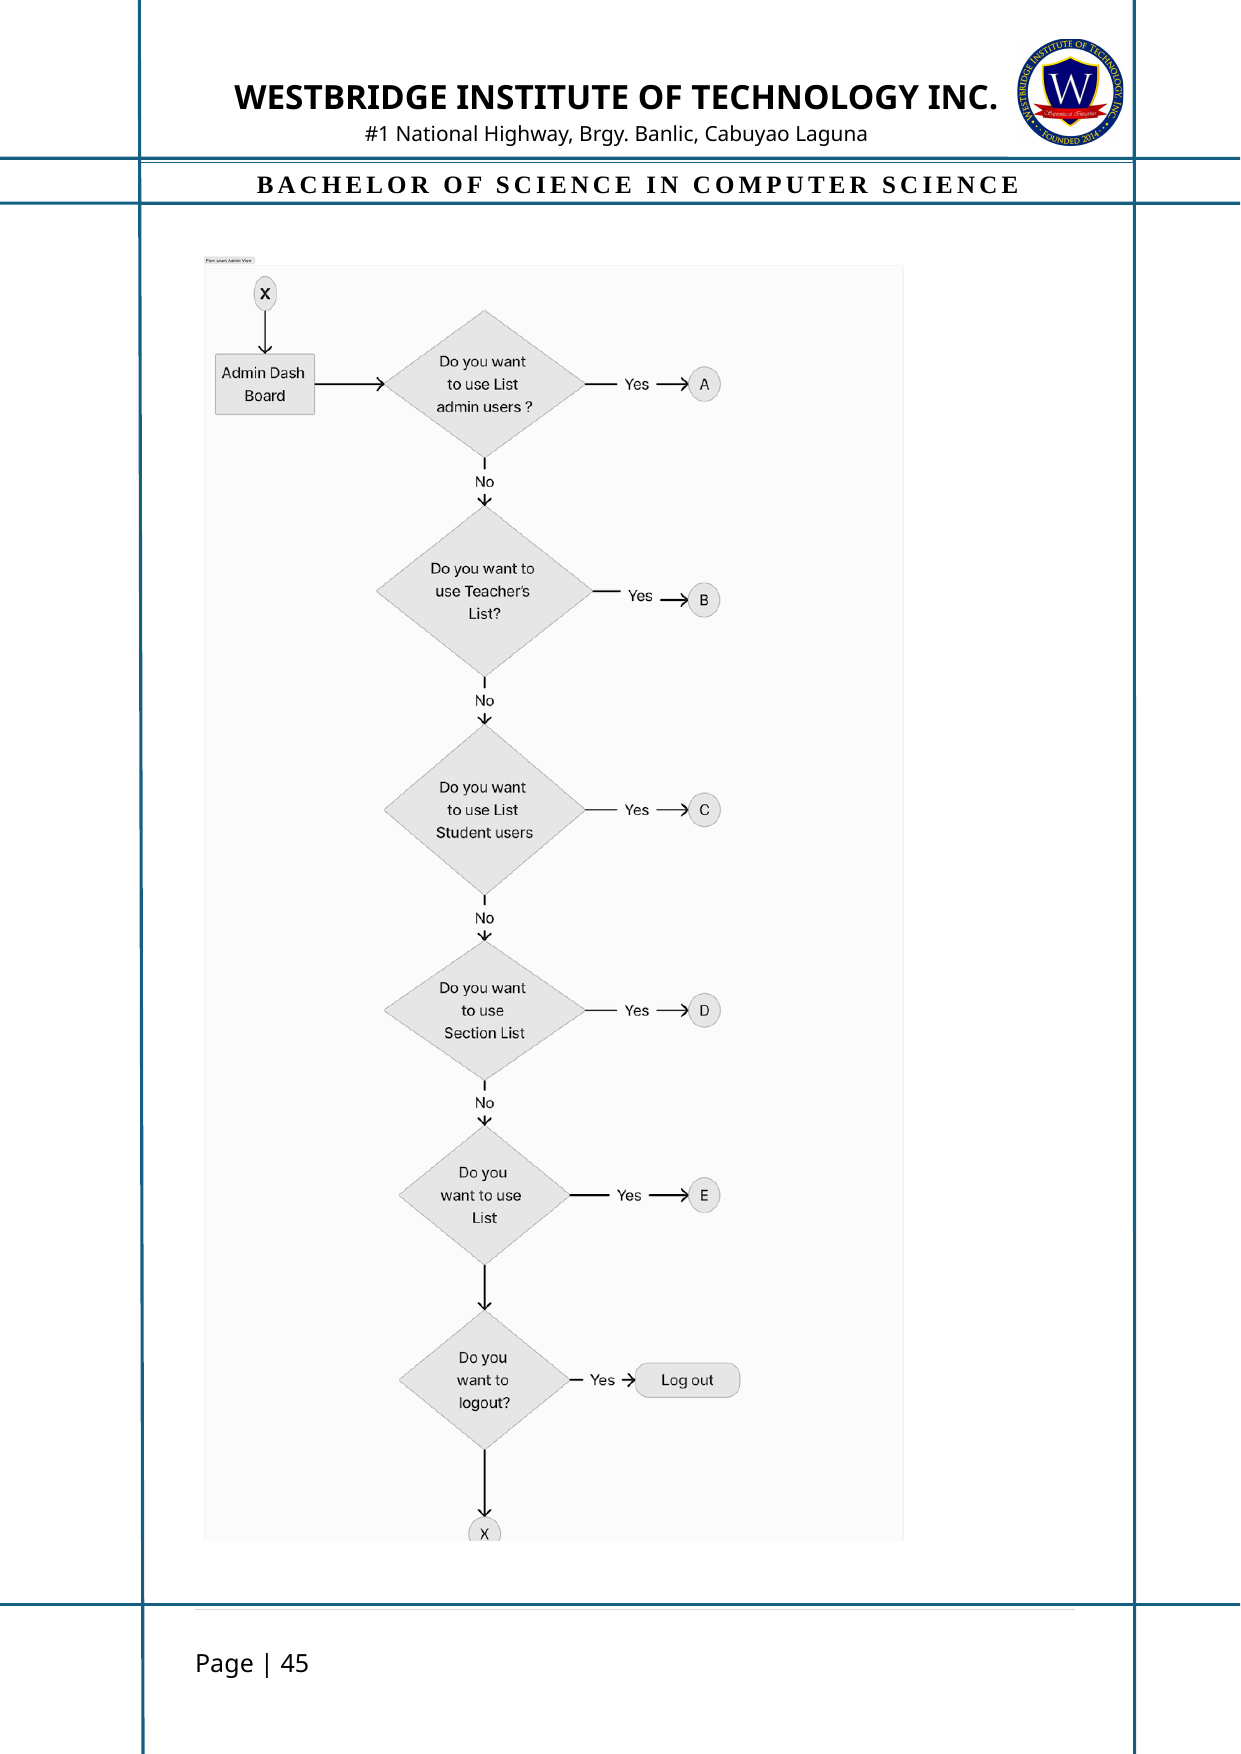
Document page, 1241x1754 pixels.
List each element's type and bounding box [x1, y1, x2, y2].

picture [194, 255, 913, 1541]
picture [1017, 39, 1124, 146]
